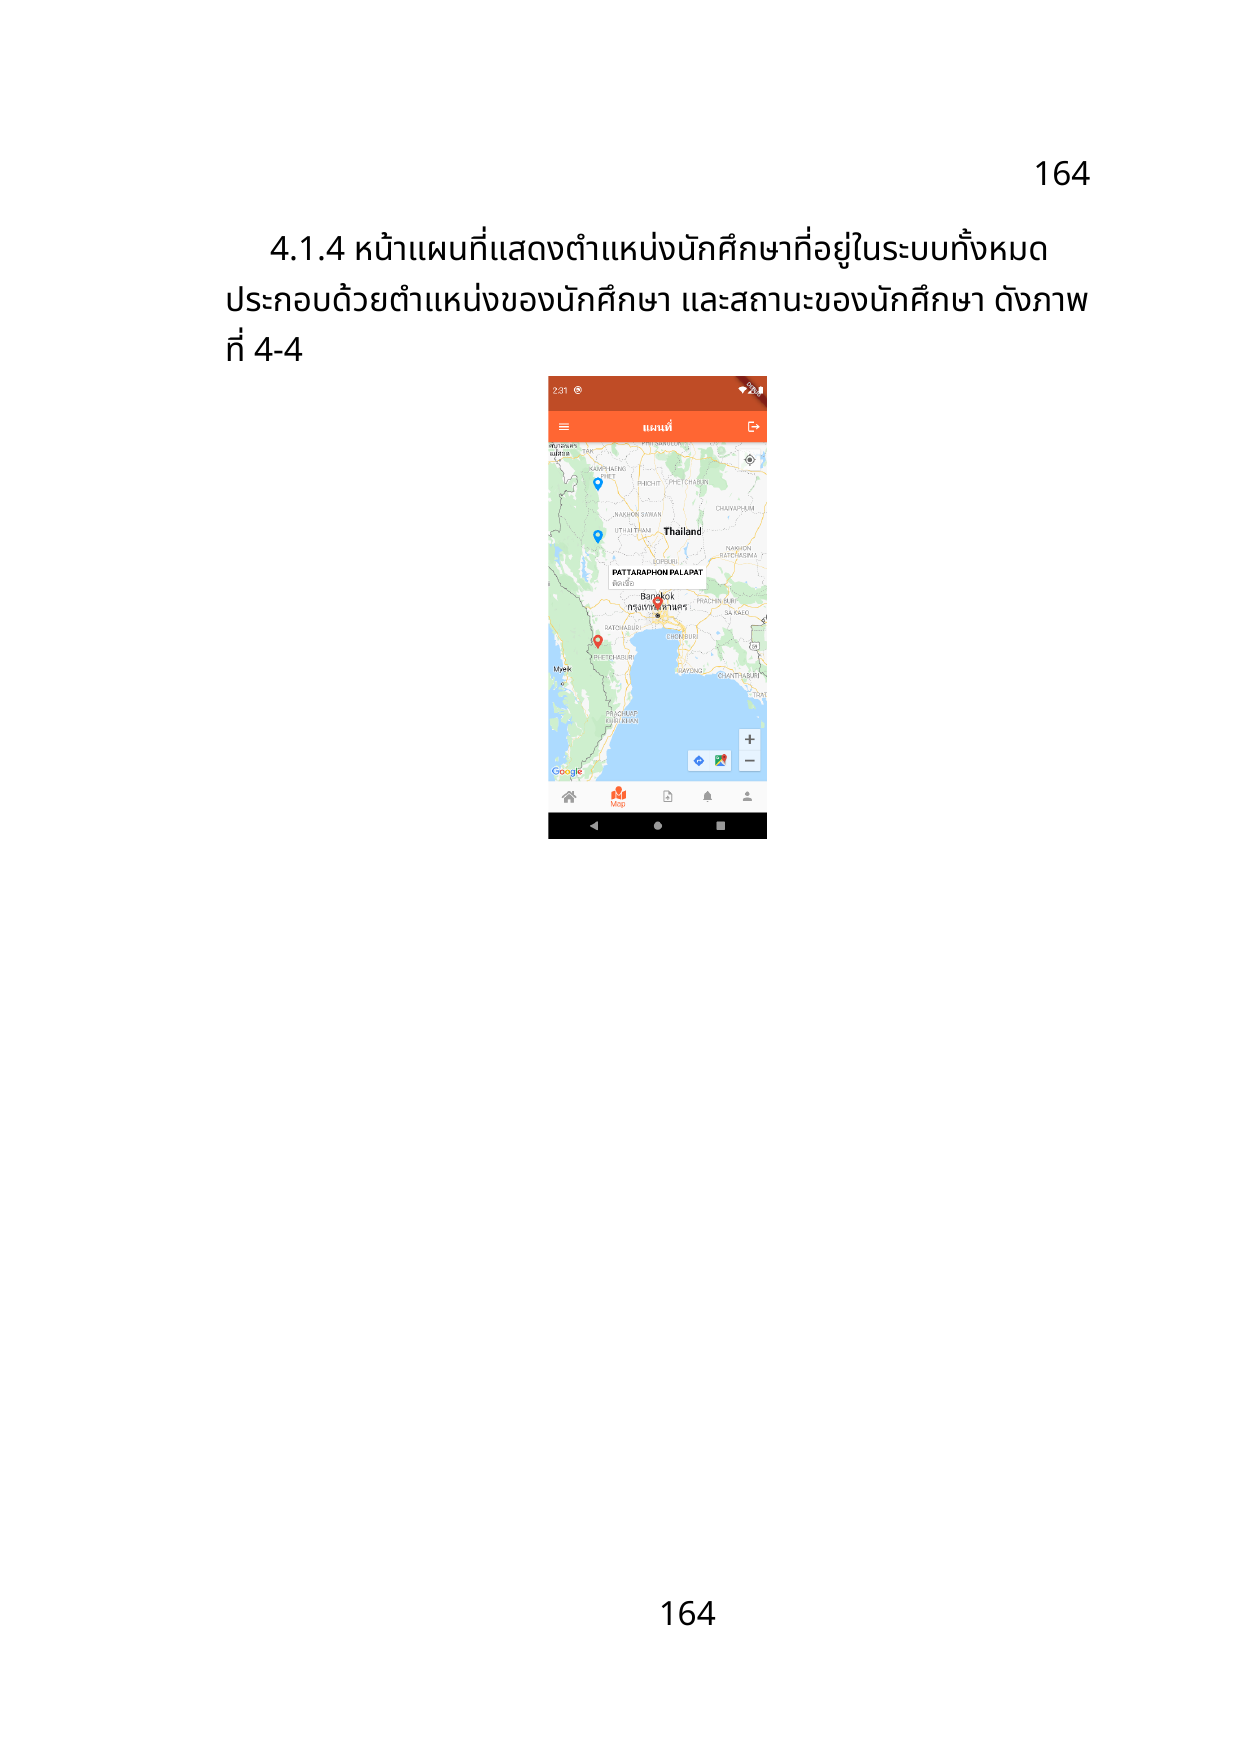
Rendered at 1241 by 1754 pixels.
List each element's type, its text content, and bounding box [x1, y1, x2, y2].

subtitle หน้าแผนที่แสดงตำแหน่งนักศึกษาที่อยู่ในระบบทั้งหมด ประกอบด้วยตำแหน่งของนักศึกษา และสถานะของนักศึกษา ดังภาพที่ 4-4 [225, 225, 1090, 377]
picture [548, 376, 767, 839]
